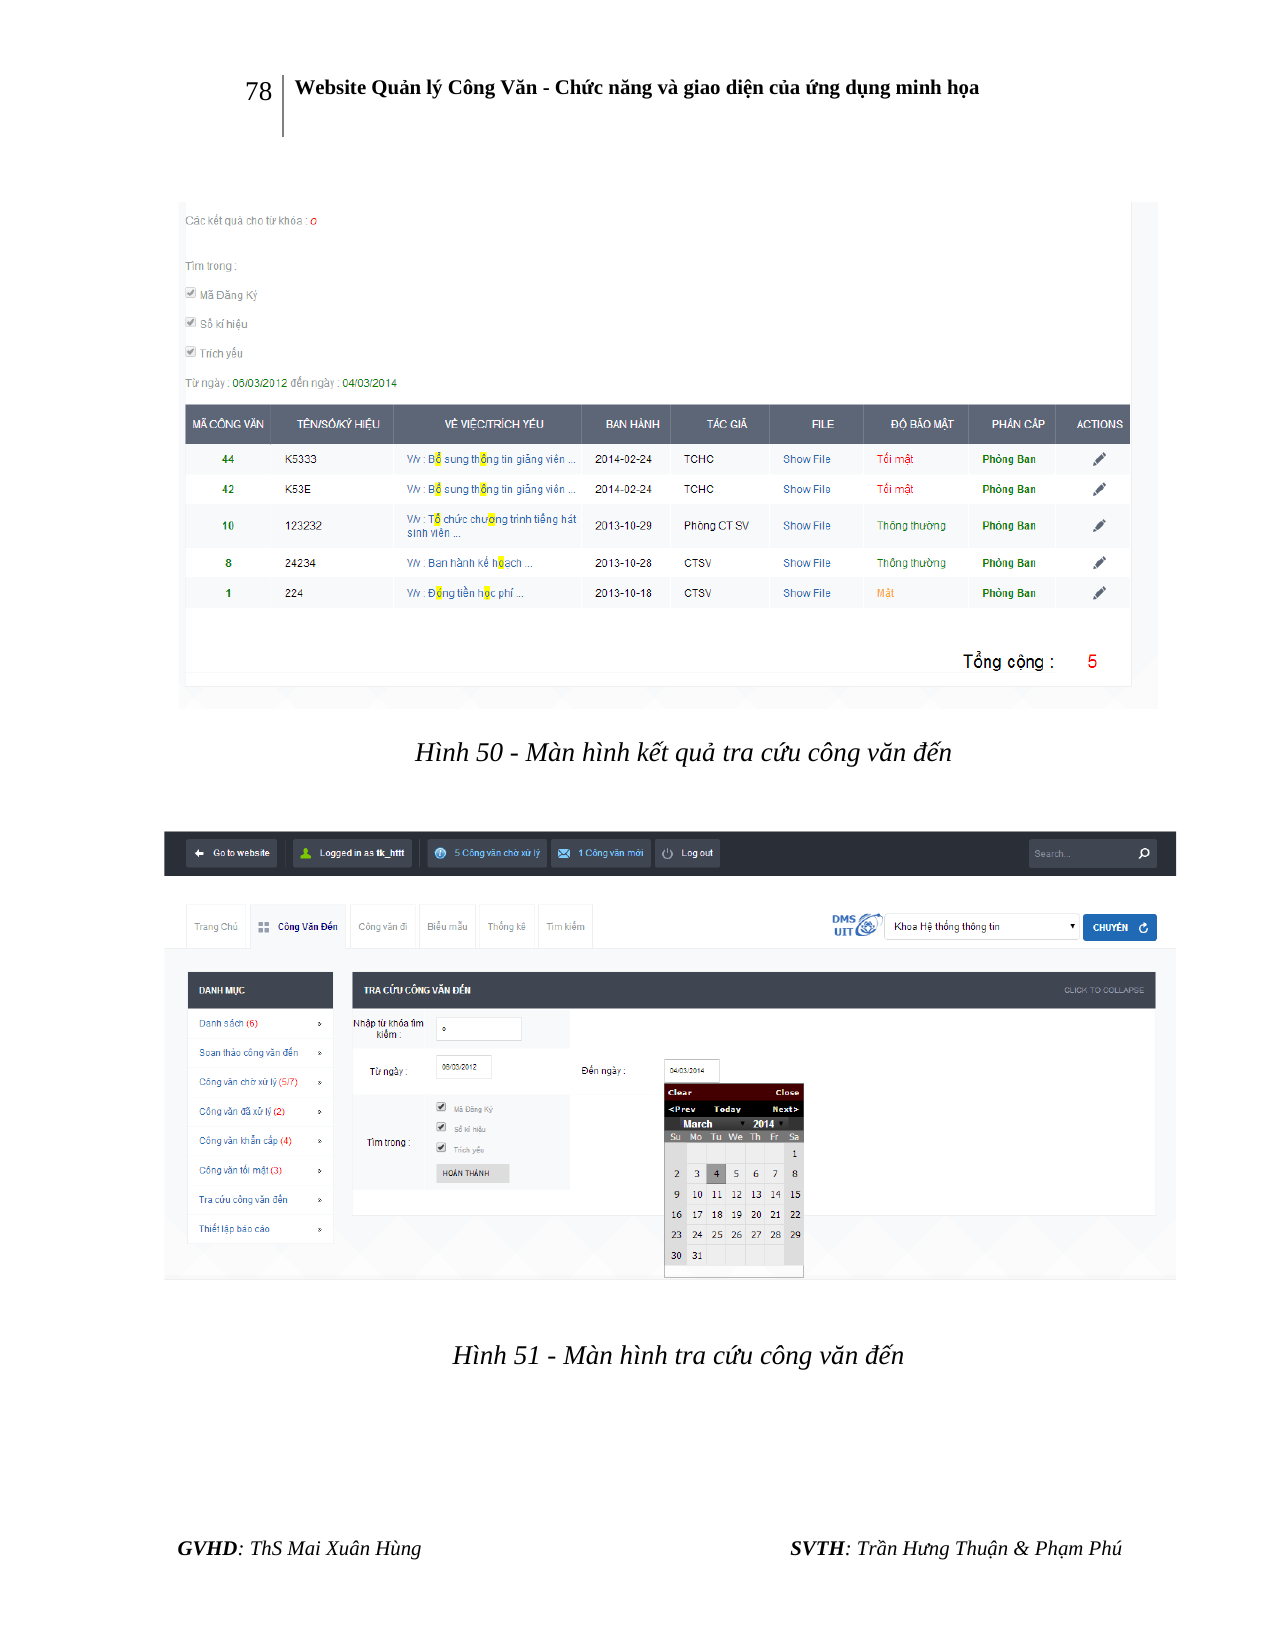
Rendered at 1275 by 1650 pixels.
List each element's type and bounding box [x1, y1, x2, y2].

picture [178, 202, 1158, 709]
picture [164, 825, 1177, 1302]
